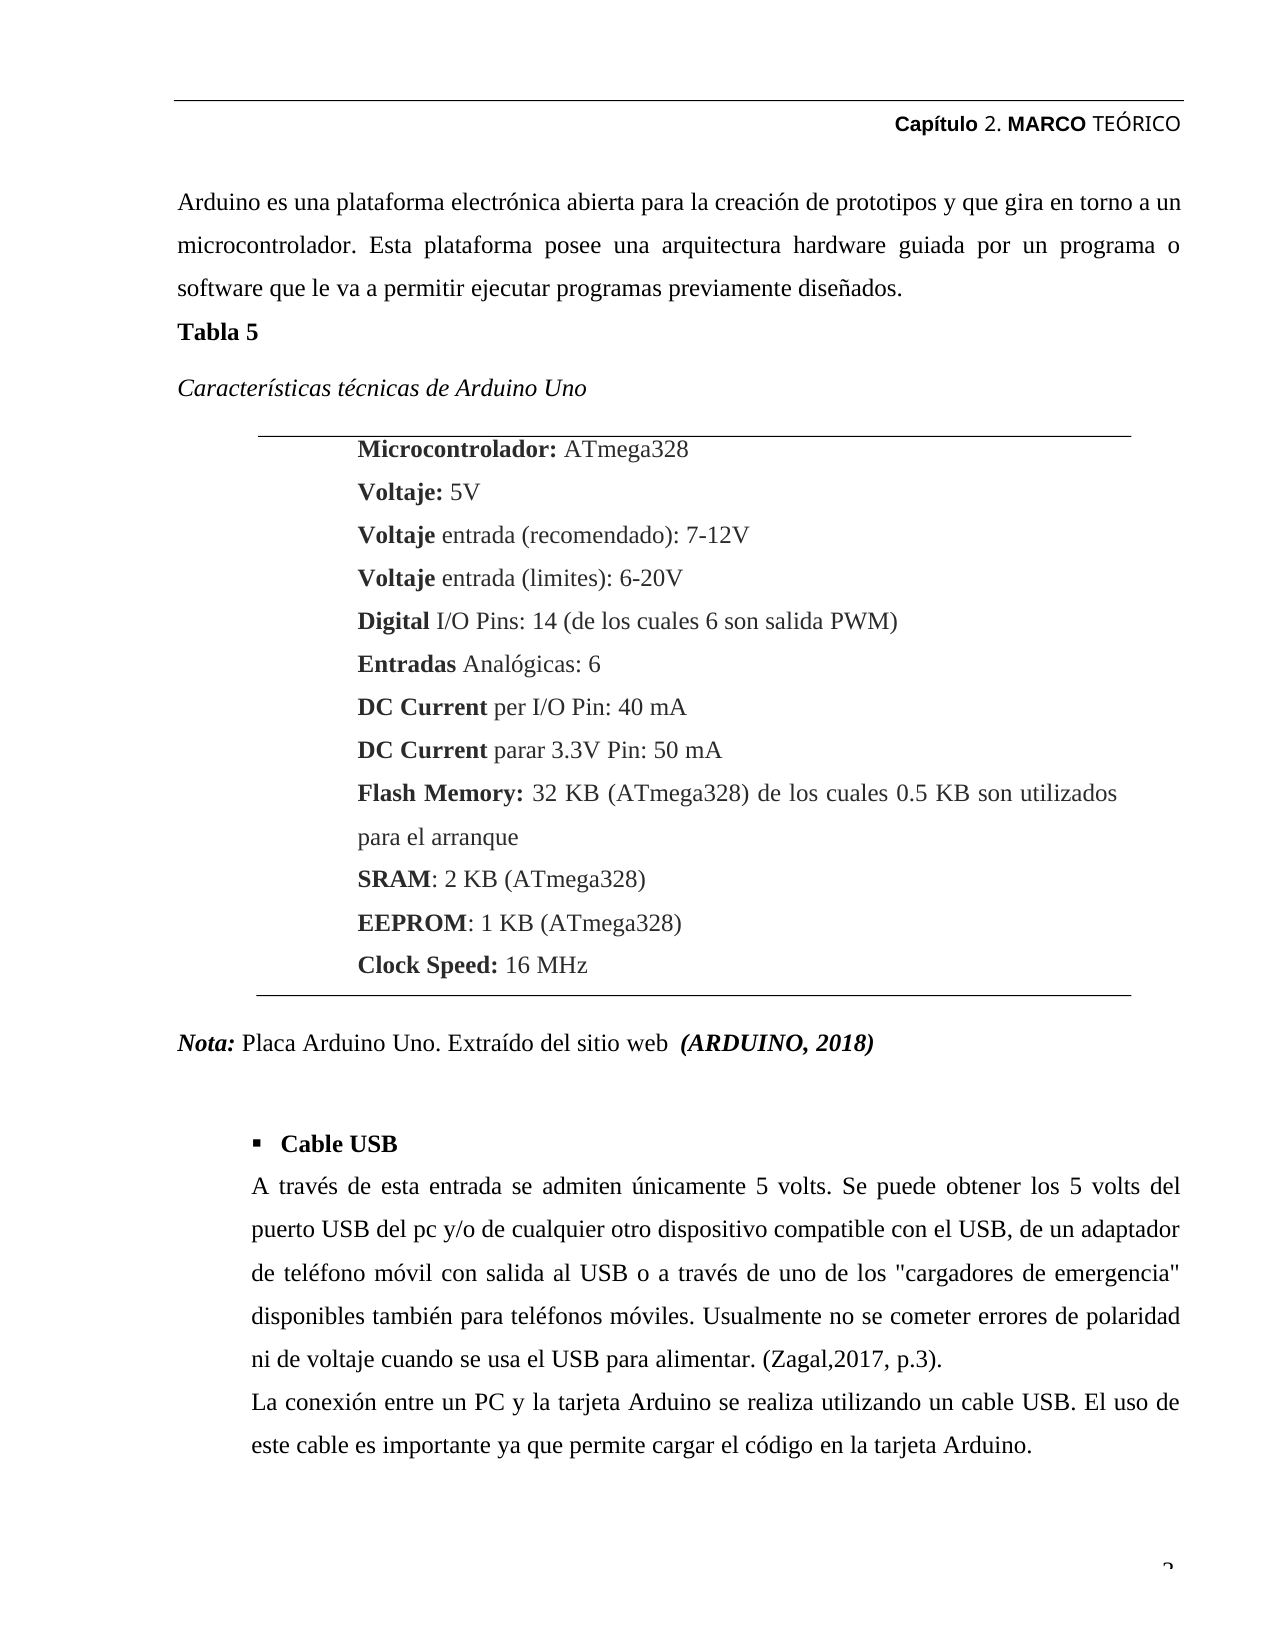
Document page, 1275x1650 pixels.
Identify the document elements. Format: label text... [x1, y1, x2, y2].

text DC Current parar 3.3V Pin: 50 mA [357, 735, 1202, 764]
text Voltaje entrada (limites): 6-20V [357, 563, 1202, 591]
text Microcontrolador: ATmega328 [357, 432, 1202, 462]
text Clock Speed: 16 MHz [357, 951, 1202, 979]
subtitle Cable USB [251, 1129, 1202, 1158]
text Voltaje: 5V [357, 477, 1202, 505]
text Nota: Placa Arduino Uno. Extraído del sitio web (ARDUINO, 2018) [177, 1028, 1202, 1056]
text Capítulo 2. MARCO TEÓRICO [100, 73, 1181, 138]
text Arduino es una plataforma electrónica abierta para la creación de prototipos y que gira en torno a un microcontrolador. Esta plataforma posee una arquitectura hardware guiada por un programa o software que le va a permitir ejecutar programas previamente diseñados. [177, 187, 1182, 302]
text La conexión entre un PC y la tarjeta Arduino se realiza utilizando un cable USB. El uso de este cable es importante ya que permite cargar el código en la tarjeta Arduino. [251, 1387, 1181, 1459]
text Entradas Analógicas: 6 [357, 649, 1202, 678]
text Digital I/O Pins: 14 (de los cuales 6 son salida PWM) [357, 606, 1202, 634]
text SRAM: 2 KB (ATmega328) [357, 865, 1202, 893]
subtitle Tabla 5 [177, 317, 1202, 345]
text DC Current per I/O Pin: 40 mA [357, 692, 1202, 721]
text A través de esta entrada se admiten únicamente 5 volts. Se puede obtener los 5 volts del puerto USB del pc y/o de cualquier otro dispositivo compatible con el USB, de un adaptador de teléfono móvil con salida al USB o a través de uno de los "cargadores de emergencia" disponibles también para teléfonos móviles. Usualmente no se cometer errores de polaridad ni de voltaje cuando se usa el USB para alimentar. (Zagal,2017, p.3). [251, 1171, 1182, 1373]
text EEPROM: 1 KB (ATmega328) [357, 908, 1202, 936]
text Voltaje entrada (recomendado): 7-12V [357, 520, 1202, 548]
text Características técnicas de Arduino Uno [177, 373, 1202, 402]
text Flash Memory: 32 KB (ATmega328) de los cuales 0.5 KB son utilizados para el arranque [357, 778, 1134, 850]
